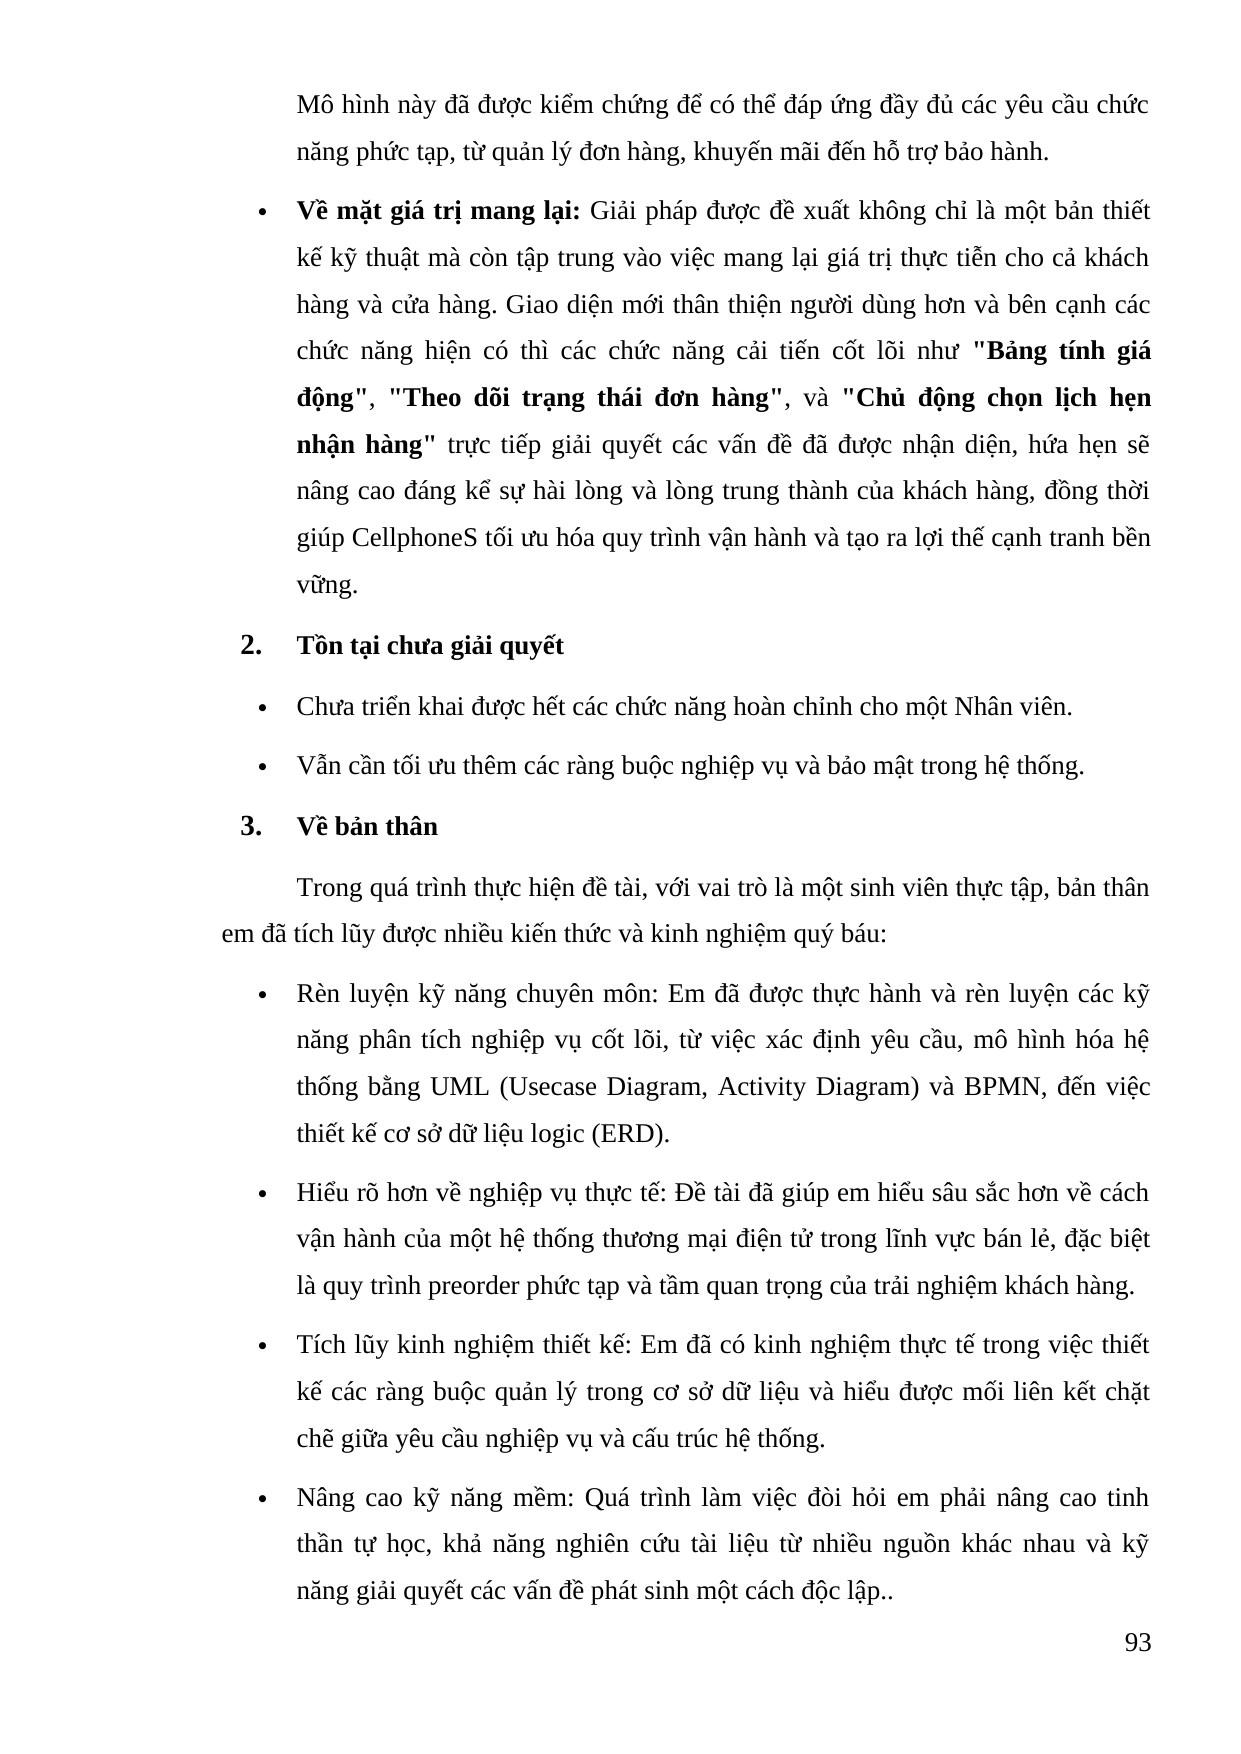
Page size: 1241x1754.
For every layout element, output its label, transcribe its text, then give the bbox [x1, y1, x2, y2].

list Nâng cao kỹ năng mềm: Quá trình làm việc đòi hỏi em phải nâng cao tinh thần tự học, khả năng nghiên cứu tài liệu từ nhiều nguồn khác nhau và kỹ năng giải quyết các vấn đề phát sinh một cách độc lập.. [259, 1481, 1152, 1605]
text Trong quá trình thực hiện đề tài, với vai trò là một sinh viên thực tập, bản thân em đã tích lũy được nhiều kiến thức và kinh nghiệm quý báu: [221, 871, 1152, 949]
list Về mặt giá trị mang lại: Giải pháp được đề xuất không chỉ là một bản thiết kế kỹ thuật mà còn tập trung vào việc mang lại giá trị thực tiễn cho cả khách hàng và cửa hàng. Giao diện mới thân thiện người dùng hơn và bên cạnh các chức năng hiện có thì các chức năng cải tiến cốt lõi như "Bảng tính giá động", "Theo dõi trạng thái đơn hàng", và "Chủ động chọn lịch hẹn nhận hàng" trực tiếp giải quyết các vấn đề đã được nhận diện, hứa hẹn sẽ nâng cao đáng kể sự hài lòng và lòng trung thành của khách hàng, đồng thời giúp CellphoneS tối ưu hóa quy trình vận hành và tạo ra lợi thế cạnh tranh bền vững. [259, 194, 1152, 599]
list Tồn tại chưa giải quyết [240, 627, 1152, 661]
list Chưa triển khai được hết các chức năng hoàn chỉnh cho một Nhân viên. [259, 690, 1152, 721]
list Tích lũy kinh nghiệm thiết kế: Em đã có kinh nghiệm thực tế trong việc thiết kế các ràng buộc quản lý trong cơ sở dữ liệu và hiểu được mối liên kết chặt chẽ giữa yêu cầu nghiệp vụ và cấu trúc hệ thống. [259, 1328, 1152, 1453]
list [259, 89, 1152, 166]
list Hiểu rõ hơn về nghiệp vụ thực tế: Đề tài đã giúp em hiểu sâu sắc hơn về cách vận hành của một hệ thống thương mại điện tử trong lĩnh vực bán lẻ, đặc biệt là quy trình preorder phức tạp và tầm quan trọng của trải nghiệm khách hàng. [259, 1176, 1152, 1300]
list Rèn luyện kỹ năng chuyên môn: Em đã được thực hành và rèn luyện các kỹ năng phân tích nghiệp vụ cốt lõi, từ việc xác định yêu cầu, mô hình hóa hệ thống bằng UML (Usecase Diagram, Activity Diagram) và BPMN, đến việc thiết kế cơ sở dữ liệu logic (ERD). [259, 977, 1152, 1148]
list Vẫn cần tối ưu thêm các ràng buộc nghiệp vụ và bảo mật trong hệ thống. [259, 749, 1152, 780]
list Về bản thân [240, 808, 1152, 842]
